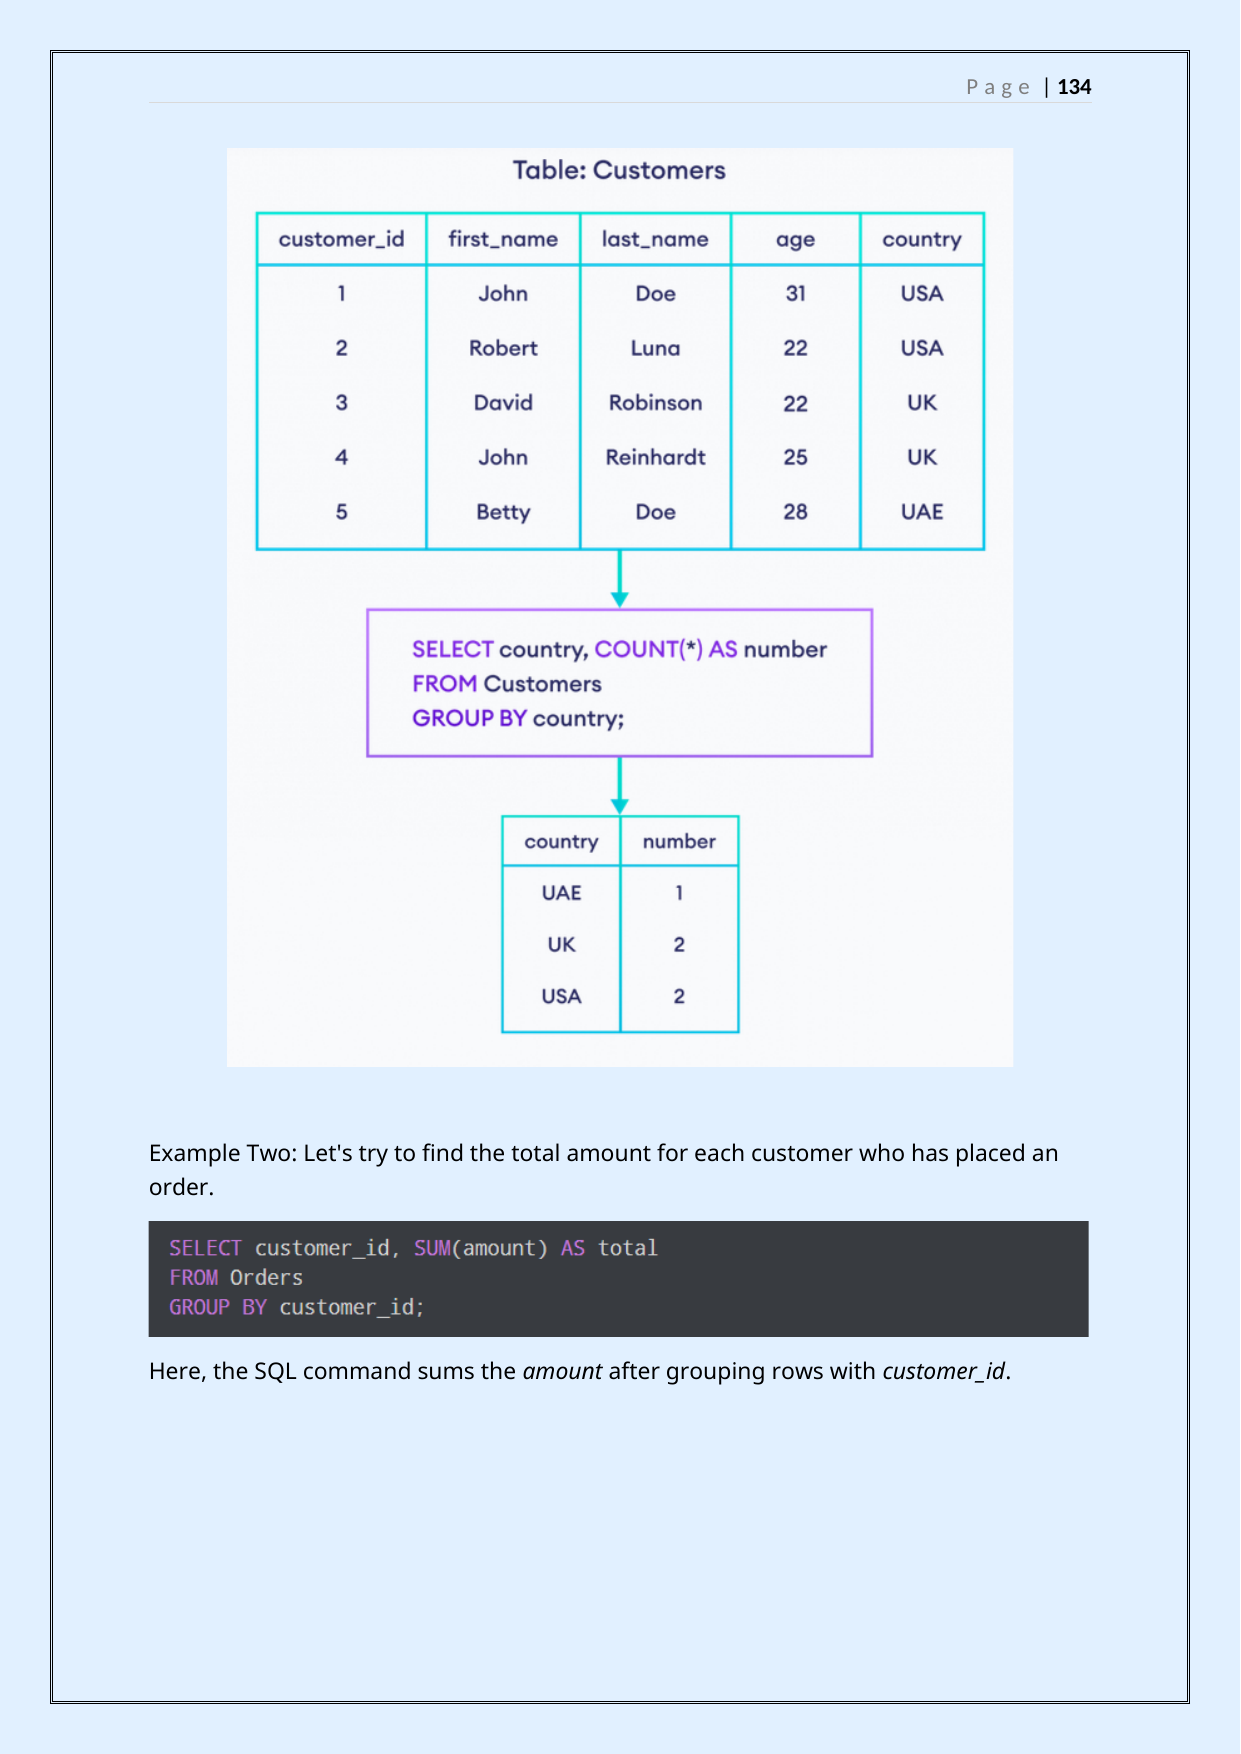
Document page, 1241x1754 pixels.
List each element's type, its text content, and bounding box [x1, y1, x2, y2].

picture [227, 148, 1014, 1067]
text Here, the SQL command sums the amount after grouping rows with customer_id. [148, 1355, 1092, 1386]
picture [148, 1221, 1089, 1337]
text Example Two: Let's try to find the total amount for each customer who has placed an order. [148, 1137, 1092, 1202]
